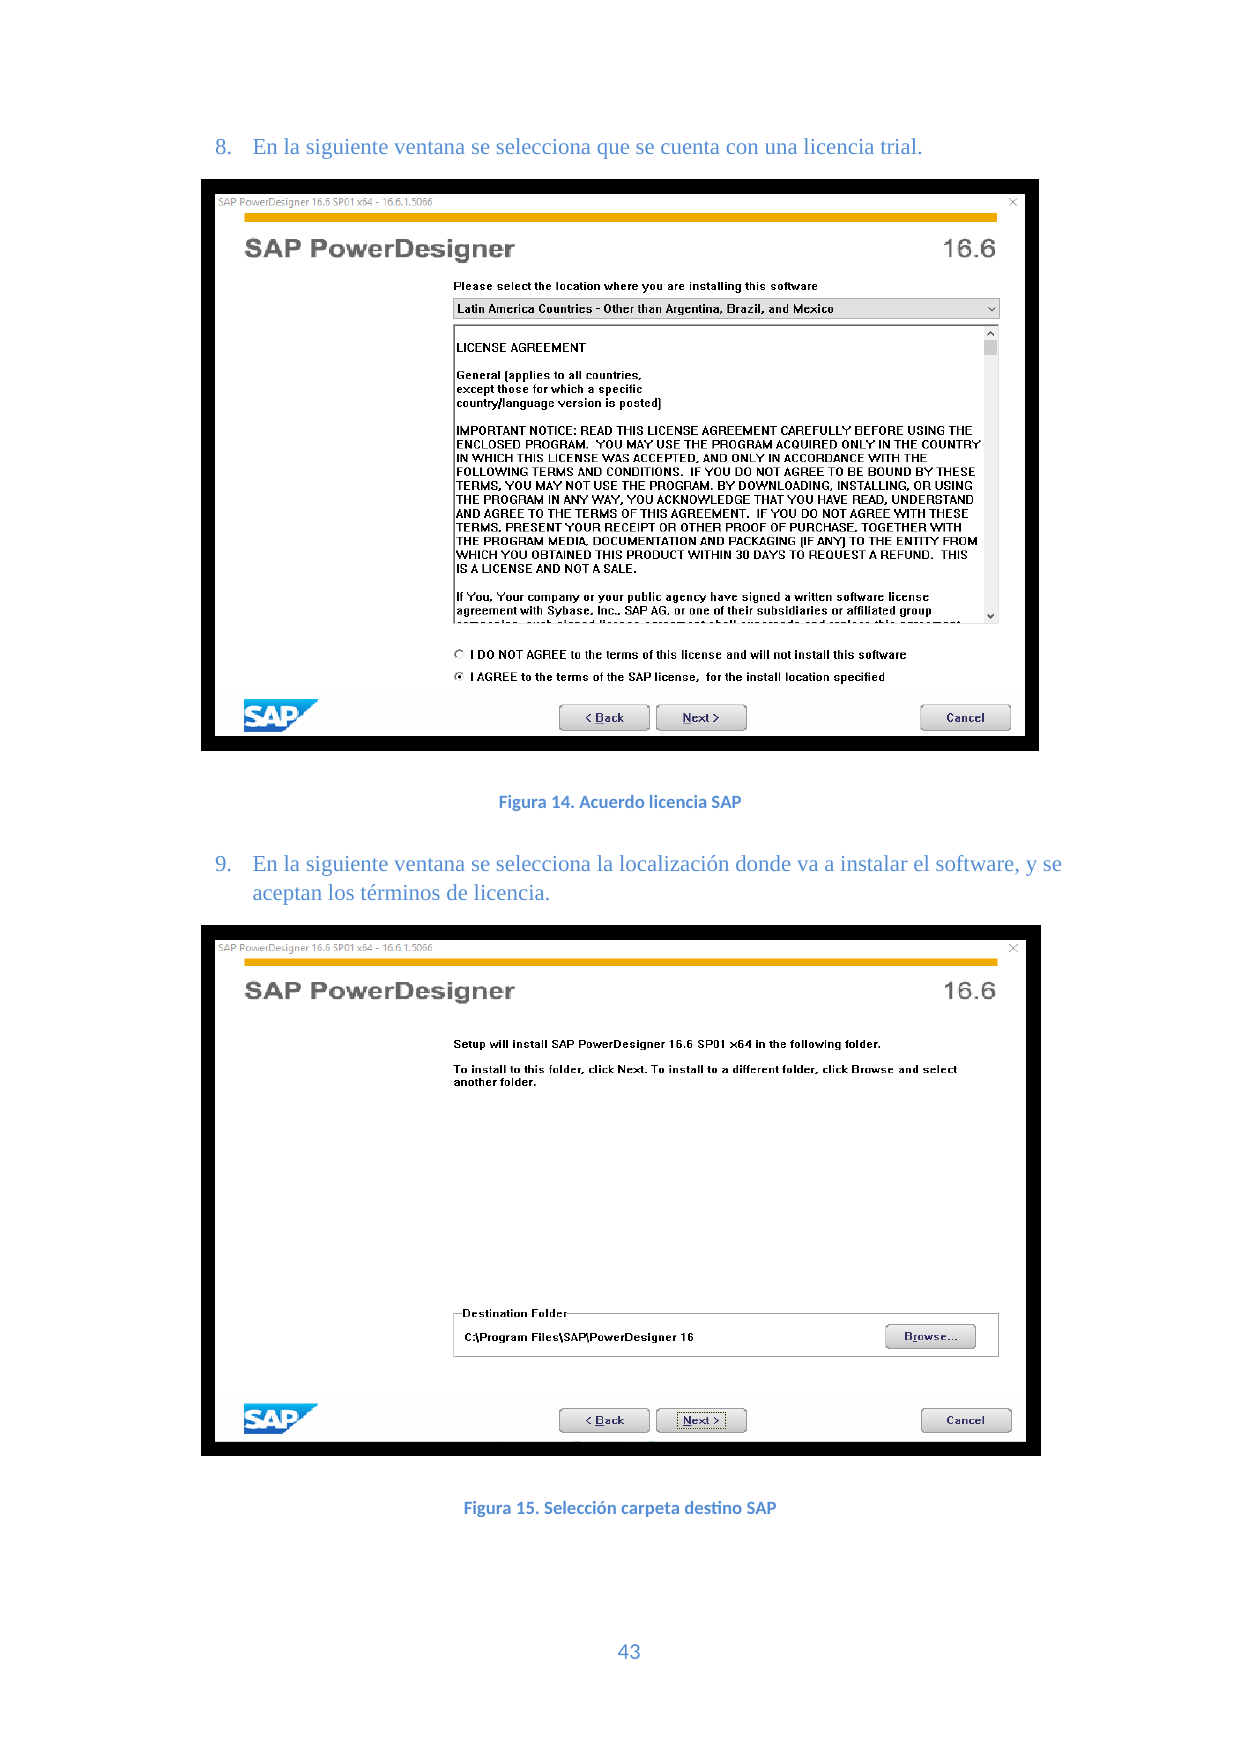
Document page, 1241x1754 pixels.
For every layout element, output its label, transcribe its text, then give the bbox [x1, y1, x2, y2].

list En la siguiente ventana se selecciona la localización donde va a instalar el software, y se aceptan los términos de licencia. [215, 850, 1063, 905]
text Figura 15. Selección carpeta destino SAP [177, 1496, 1063, 1519]
picture [215, 194, 1025, 736]
text Figura 14. Acuerdo licencia SAP [177, 791, 1063, 814]
picture [215, 940, 1026, 1442]
list En la siguiente ventana se selecciona que se cuenta con una licencia trial. [215, 133, 1063, 159]
